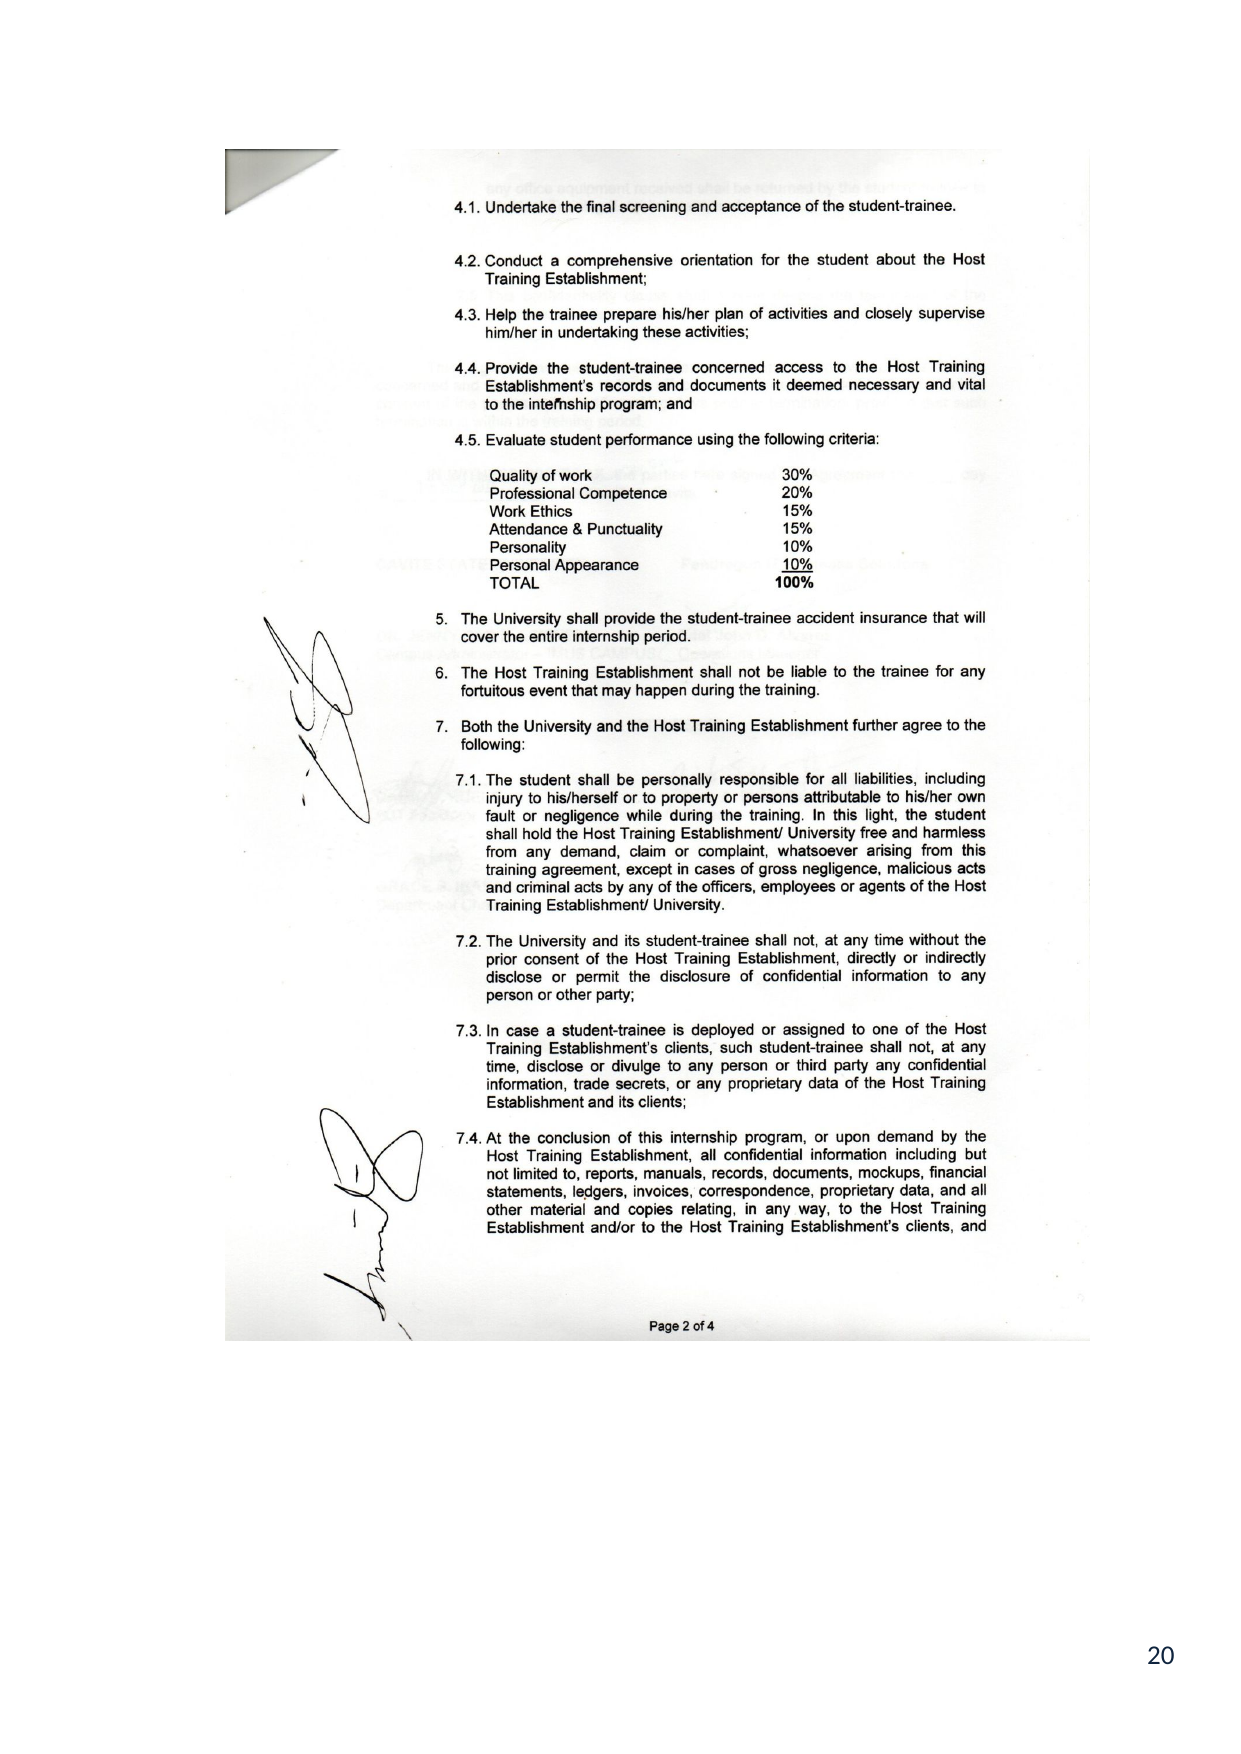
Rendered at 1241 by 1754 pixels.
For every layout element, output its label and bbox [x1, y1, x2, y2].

picture [225, 149, 1090, 1341]
